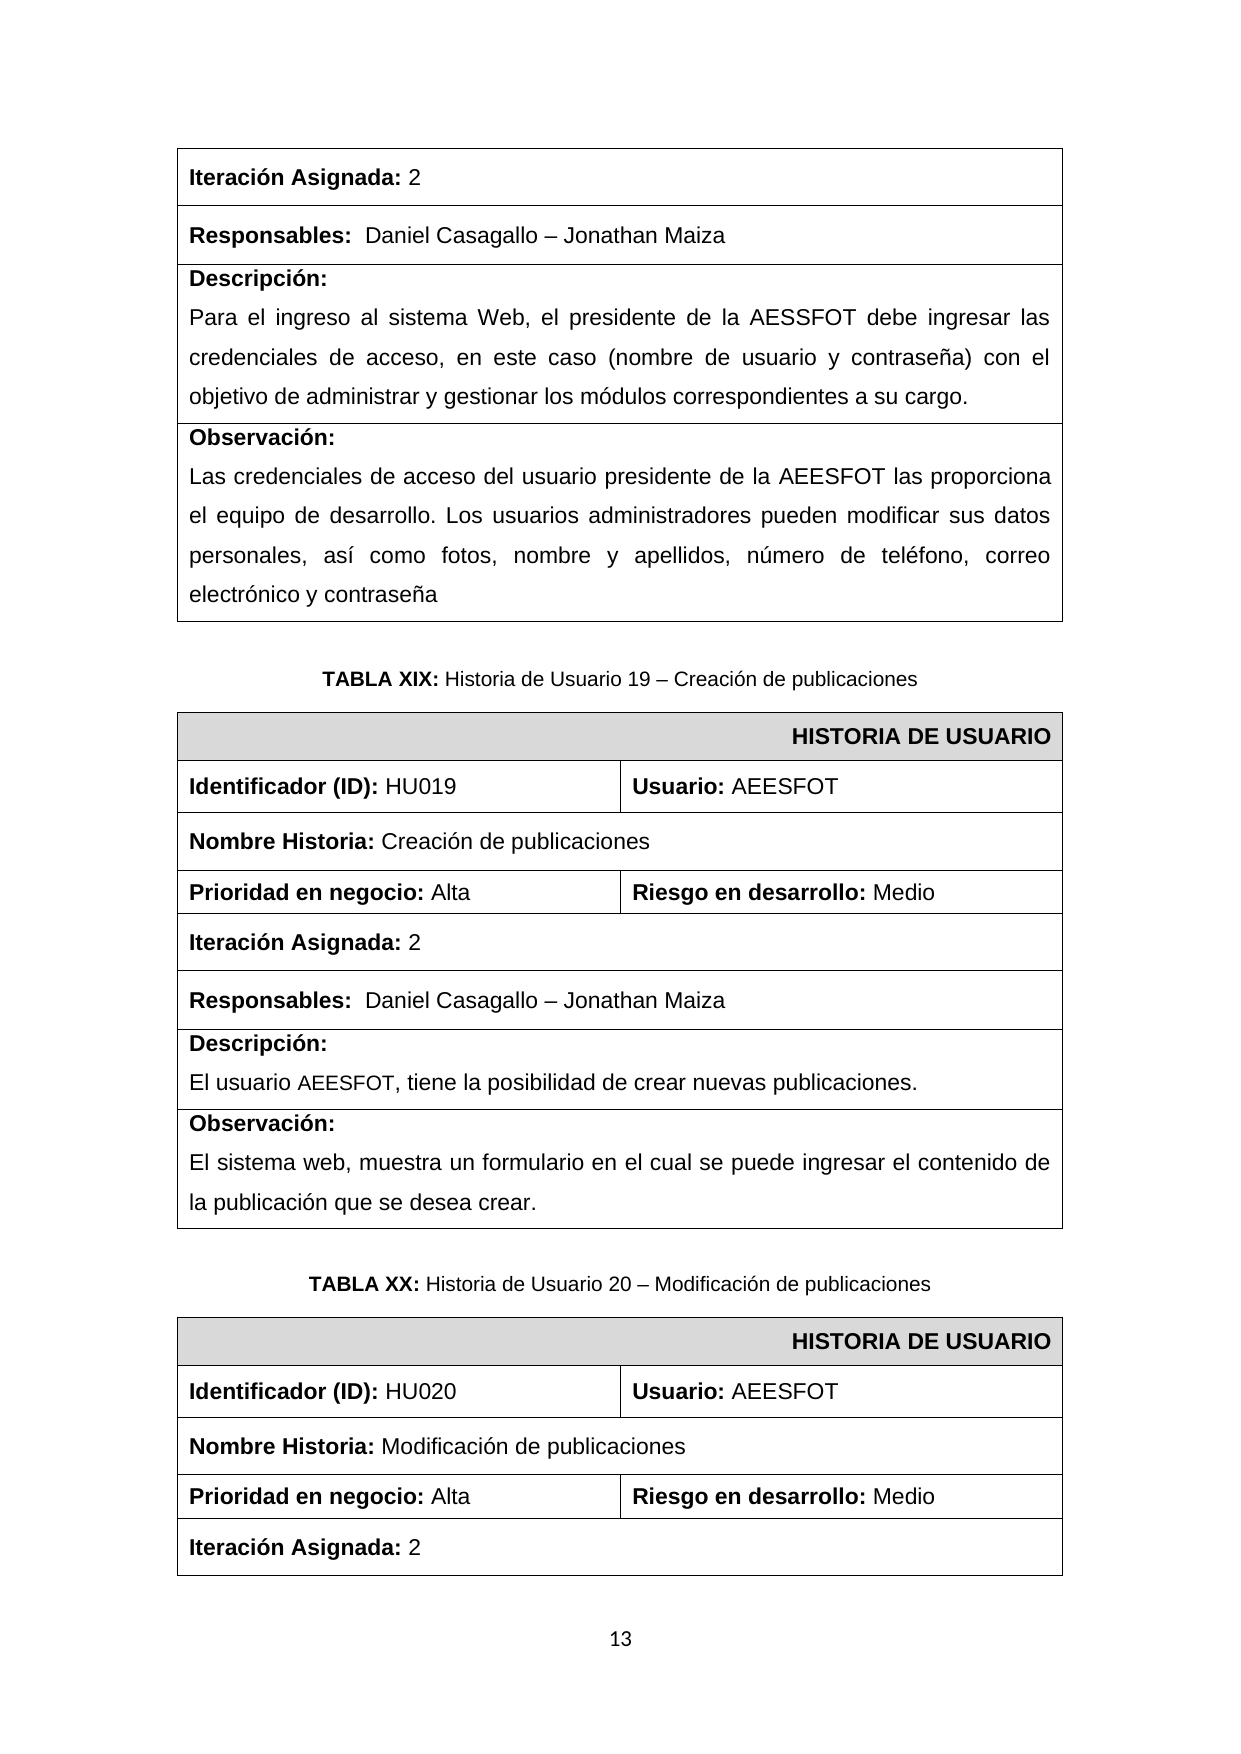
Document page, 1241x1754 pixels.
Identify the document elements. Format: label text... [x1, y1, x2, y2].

table_cell Descripción: El usuario AEESFOT, tiene la posibilidad de crear nuevas publicaciones. [178, 1030, 1062, 1109]
table_cell Prioridad en negocio: Alta [178, 871, 620, 913]
table_cell Usuario: AEESFOT [621, 1366, 1062, 1417]
table_cell Iteración Asignada: 2 [178, 1519, 1062, 1575]
table_cell Observación: Las credenciales de acceso del usuario presidente de la AEESFOT las proporciona el equipo de desarrollo. Los usuarios administradores pueden modificar sus datos personales, así como fotos, nombre y apellidos, número de teléfono, correo electrónico y contraseña [178, 424, 1062, 621]
table_cell Prioridad en negocio: Alta [178, 1475, 620, 1518]
text TABLA XIX: Historia de Usuario 19 – Creación de publicaciones [177, 667, 1063, 691]
table_cell Responsables: Daniel Casagallo – Jonathan Maiza [178, 971, 1062, 1029]
text TABLA XX: Historia de Usuario 20 – Modificación de publicaciones [177, 1272, 1063, 1296]
table_cell Usuario: AEESFOT [621, 761, 1062, 812]
table_cell Descripción: Para el ingreso al sistema Web, el presidente de la AESSFOT debe ingresar las credenciales de acceso, en este caso (nombre de usuario y contraseña) con el objetivo de administrar y gestionar los módulos correspondientes a su cargo. [178, 265, 1062, 422]
table_header HISTORIA DE USUARIO [178, 1318, 1062, 1365]
table_cell Nombre Historia: Modificación de publicaciones [178, 1418, 1062, 1474]
table_cell Identificador (ID): HU019 [178, 761, 620, 812]
table_cell Identificador (ID): HU020 [178, 1366, 620, 1417]
table_cell Riesgo en desarrollo: Medio [621, 1475, 1062, 1518]
table_cell Riesgo en desarrollo: Medio [621, 871, 1062, 913]
table_cell Responsables: Daniel Casagallo – Jonathan Maiza [178, 206, 1062, 263]
table_cell Iteración Asignada: 2 [178, 149, 1062, 205]
table_cell Nombre Historia: Creación de publicaciones [178, 813, 1062, 869]
table_cell Iteración Asignada: 2 [178, 914, 1062, 970]
table_cell Observación: El sistema web, muestra un formulario en el cual se puede ingresar el contenido de la publicación que se desea crear. [178, 1110, 1062, 1228]
table_header HISTORIA DE USUARIO [178, 713, 1062, 760]
